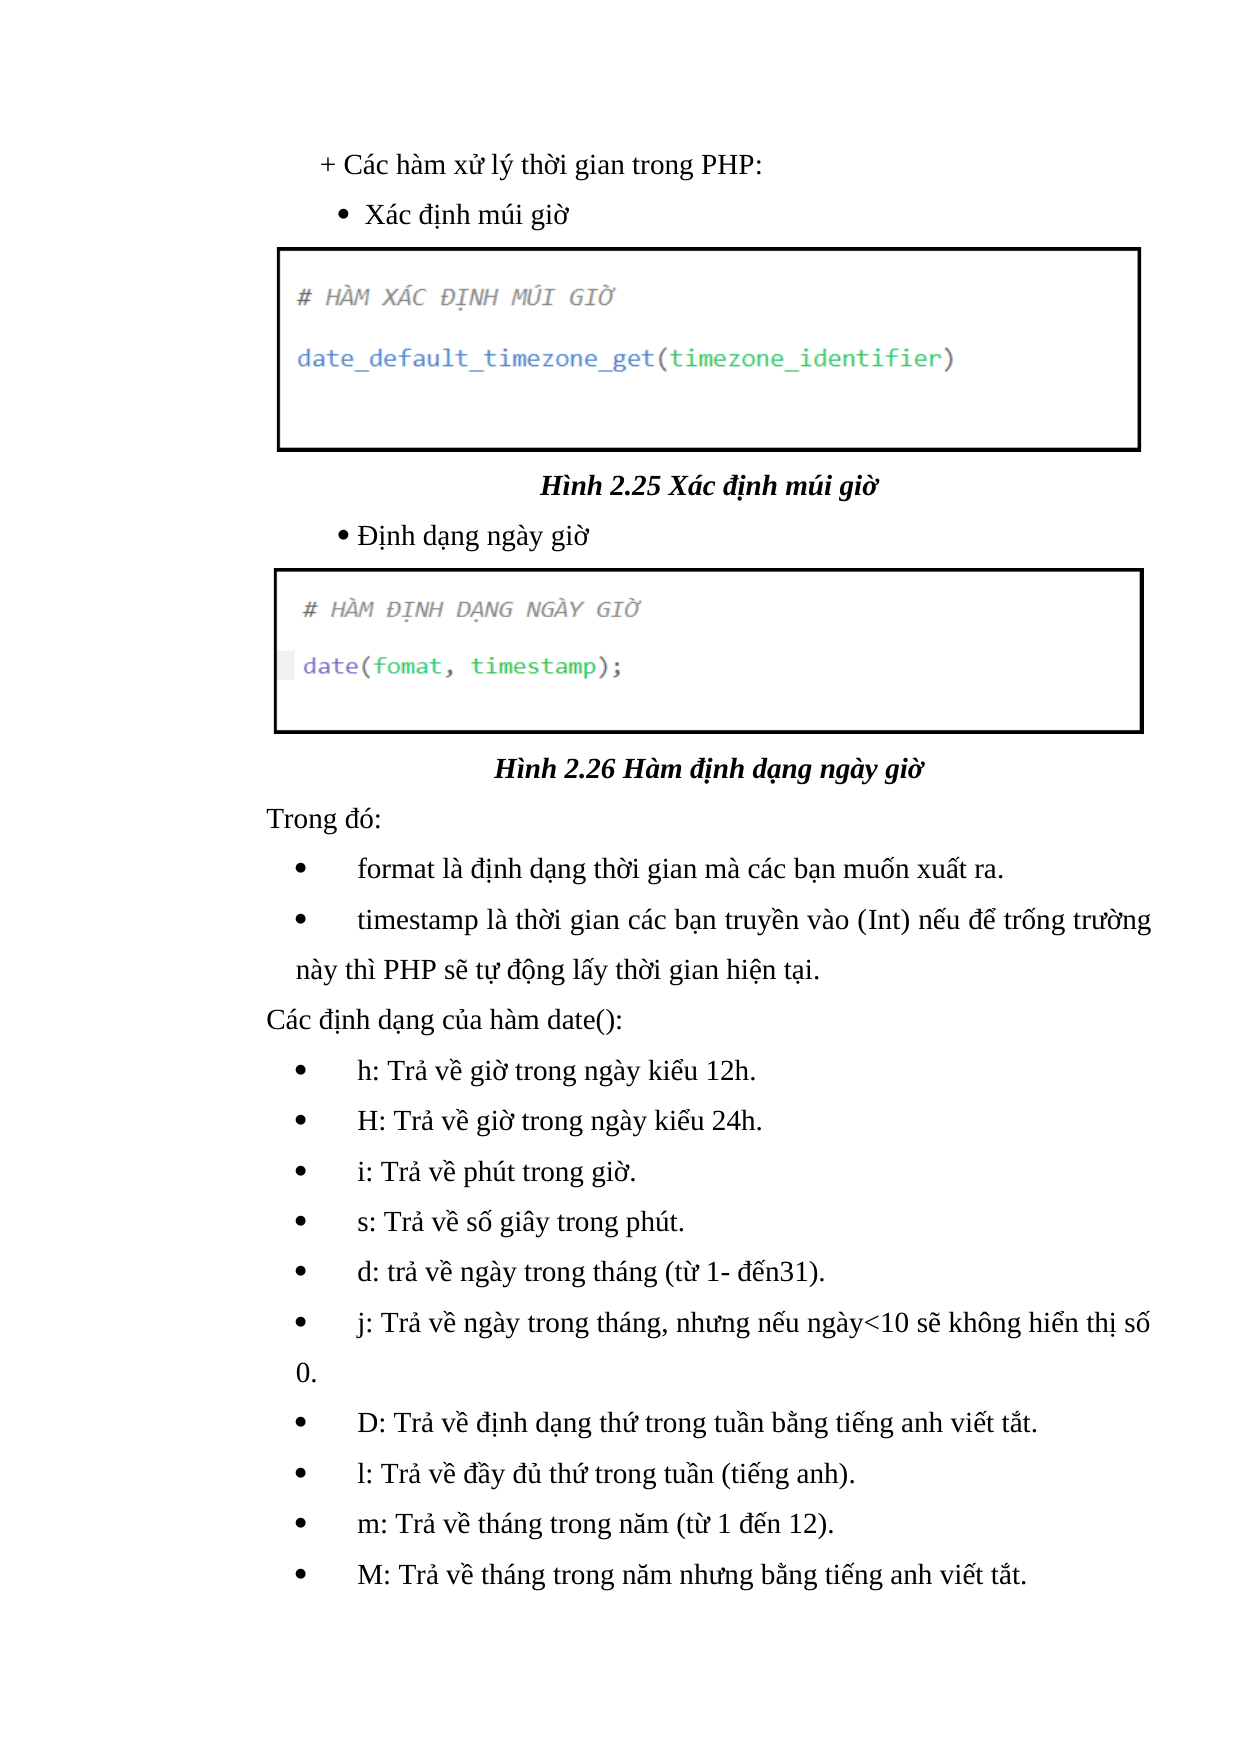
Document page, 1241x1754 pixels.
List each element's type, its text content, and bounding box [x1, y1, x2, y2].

list Định dạng ngày giờ [338, 518, 1152, 552]
list j: Trả về ngày trong tháng, nhưng nếu ngày<10 sẽ không hiển thị số 0. [296, 1305, 1152, 1389]
picture [273, 568, 1144, 734]
list timestamp là thời gian các bạn truyền vào (Int) nếu để trống trường này thì PHP sẽ tự động lấy thời gian hiện tại. [296, 902, 1152, 986]
list l: Trả về đầy đủ thứ trong tuần (tiếng anh). [296, 1456, 1152, 1490]
list format là định dạng thời gian mà các bạn muốn xuất ra. [296, 851, 1152, 885]
text Hình 2.26 Hàm định dạng ngày giờ [207, 751, 1152, 784]
list s: Trả về số giây trong phút. [296, 1204, 1152, 1238]
text + Các hàm xử lý thời gian trong PHP: [244, 147, 1152, 181]
list H: Trả về giờ trong ngày kiểu 24h. [296, 1103, 1152, 1137]
list h: Trả về giờ trong ngày kiểu 12h. [296, 1053, 1152, 1086]
picture [276, 247, 1142, 452]
list M: Trả về tháng trong năm nhưng bằng tiếng anh viết tắt. [296, 1557, 1152, 1591]
text Hình 2.25 Xác định múi giờ [207, 468, 1152, 502]
list d: trả về ngày trong tháng (từ 1- đến31). [296, 1254, 1152, 1288]
text Trong đó: [207, 801, 1152, 834]
list i: Trả về phút trong giờ. [296, 1154, 1152, 1187]
list m: Trả về tháng trong năm (từ 1 đến 12). [296, 1506, 1152, 1540]
text Các định dạng của hàm date(): [207, 1002, 1152, 1036]
list Xác định múi giờ [338, 197, 1152, 231]
list D: Trả về định dạng thứ trong tuần bằng tiếng anh viết tắt. [296, 1406, 1152, 1439]
